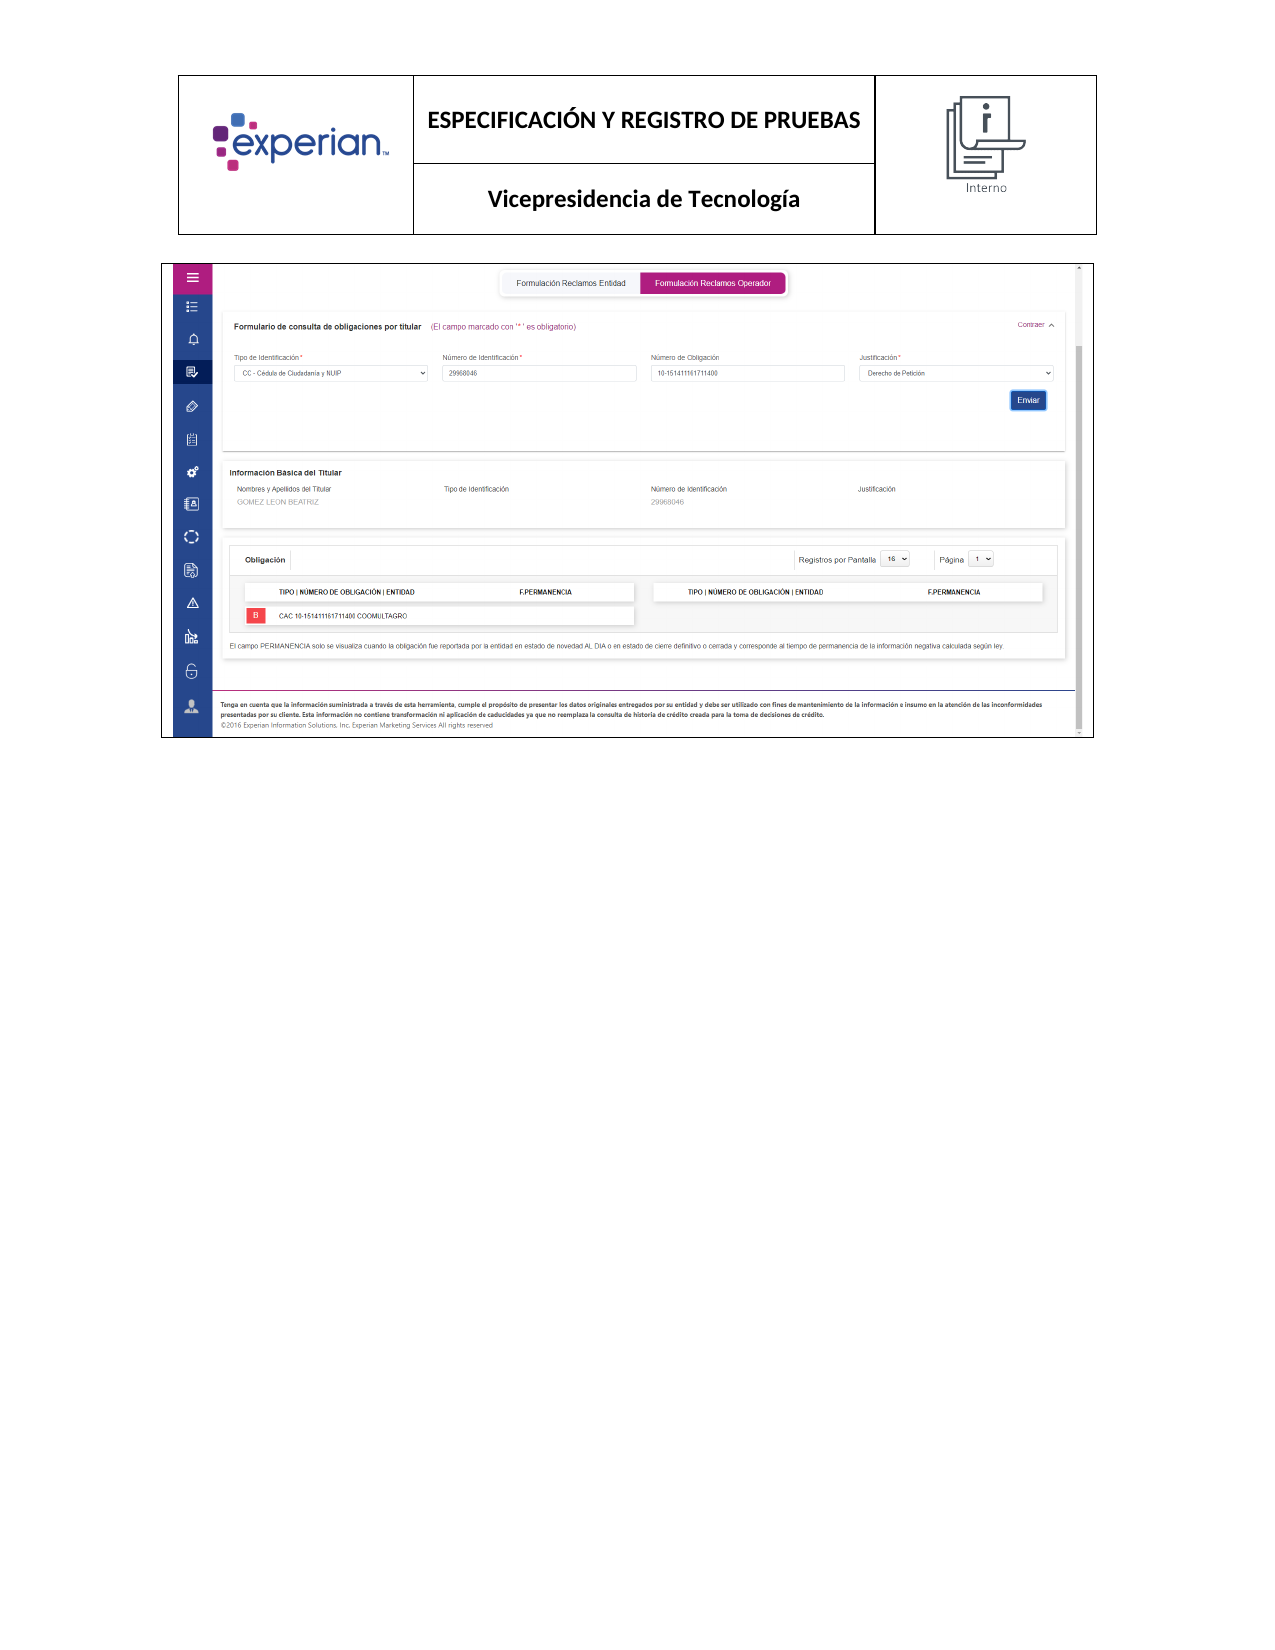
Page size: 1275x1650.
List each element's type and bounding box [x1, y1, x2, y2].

picture [946, 91, 1026, 193]
table_cell [1083, 264, 1093, 737]
picture [191, 91, 401, 192]
picture [173, 264, 1083, 737]
table_cell [162, 264, 173, 737]
